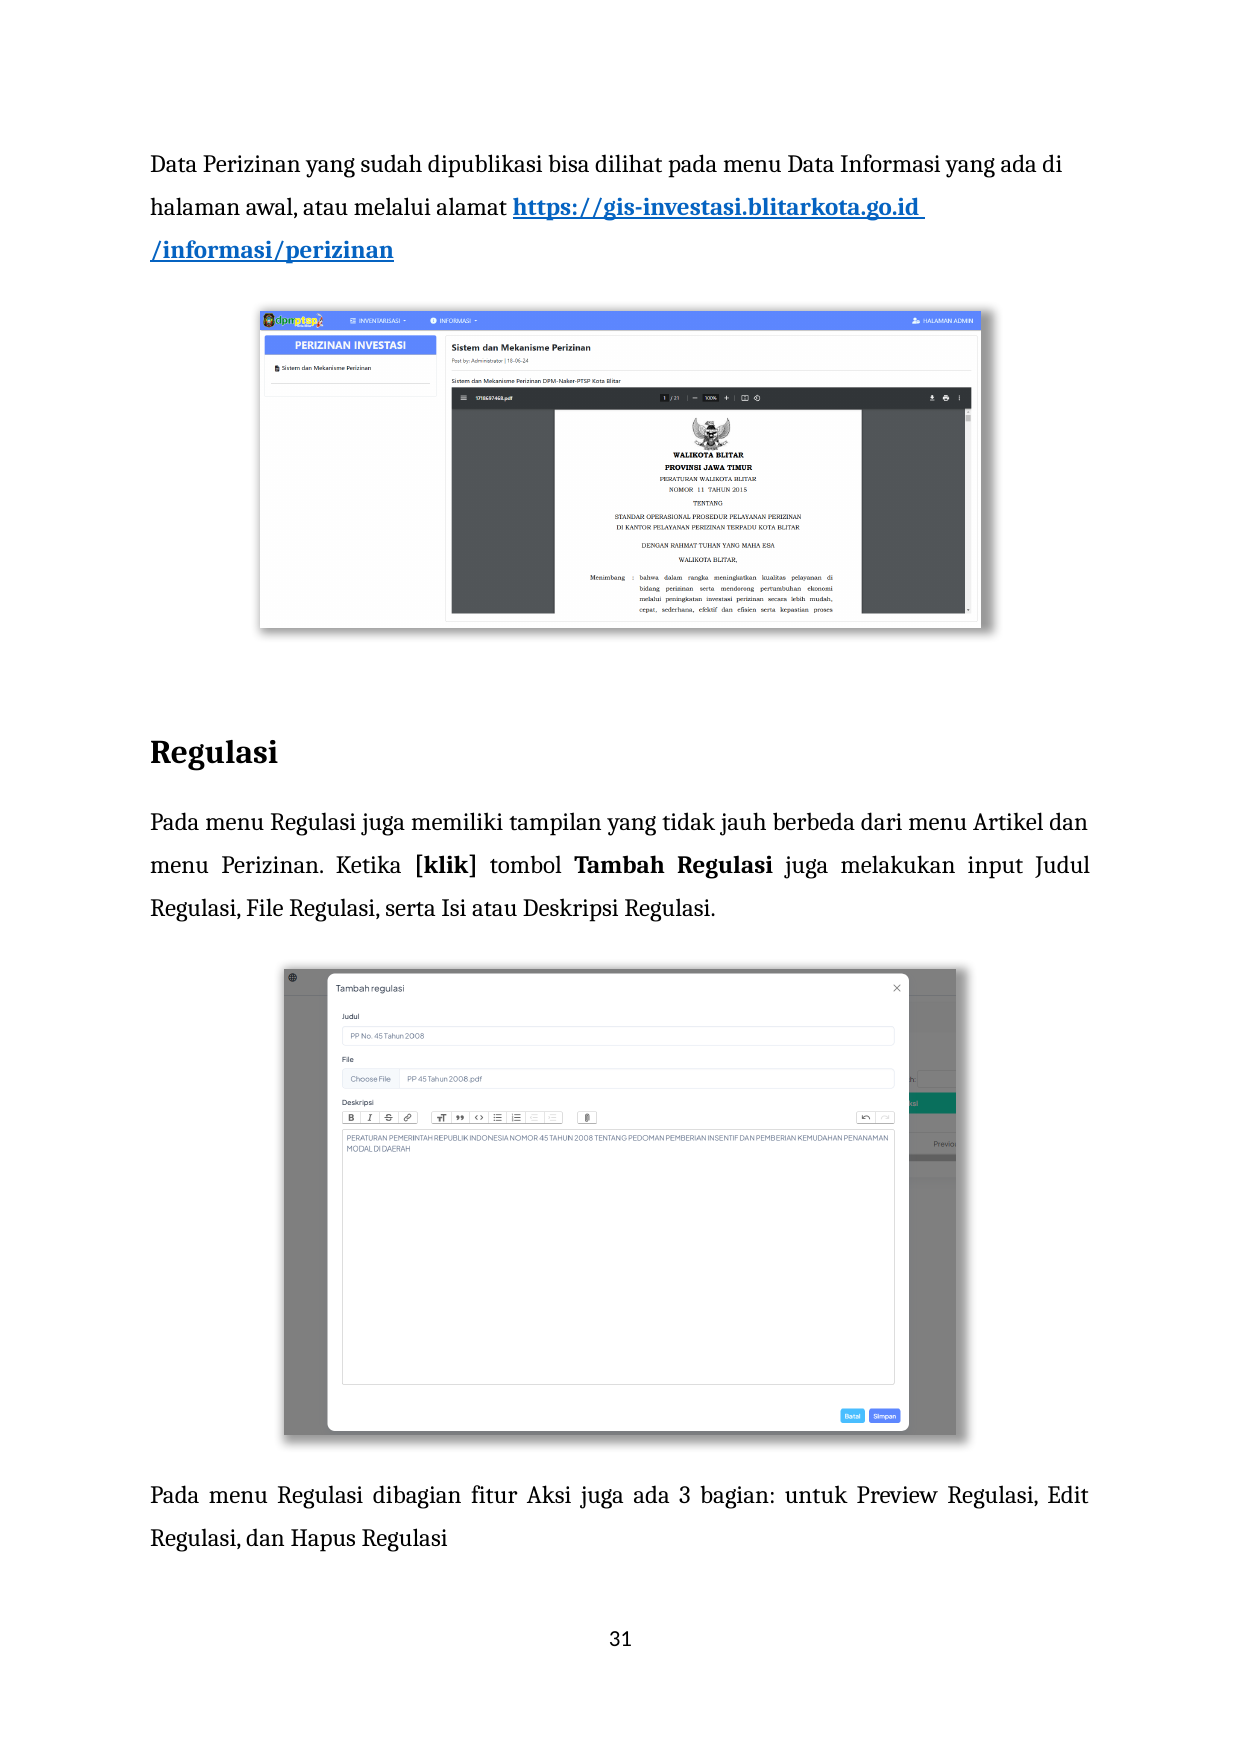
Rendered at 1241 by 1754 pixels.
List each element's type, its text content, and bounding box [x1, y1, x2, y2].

text Pada menu Regulasi dibagian fitur Aksi juga ada 3 bagian: untuk Preview Regulasi, Edit Regulasi, dan Hapus Regulasi [150, 1481, 1090, 1553]
picture [284, 969, 956, 1435]
picture [260, 311, 981, 628]
text Pada menu Regulasi juga memiliki tampilan yang tidak jauh berbeda dari menu Artikel dan menu Perizinan. Ketika [klik] tombol Tambah Regulasi juga melakukan input Judul Regulasi, File Regulasi, serta Isi atau Deskripsi Regulasi. [150, 808, 1090, 923]
text Data Perizinan yang sudah dipublikasi bisa dilihat pada menu Data Informasi yang ada di halaman awal, atau melalui alamat https://gis-investasi.blitarkota.go.id /informasi/perizinan [150, 150, 1090, 265]
text Regulasi [150, 733, 1090, 772]
